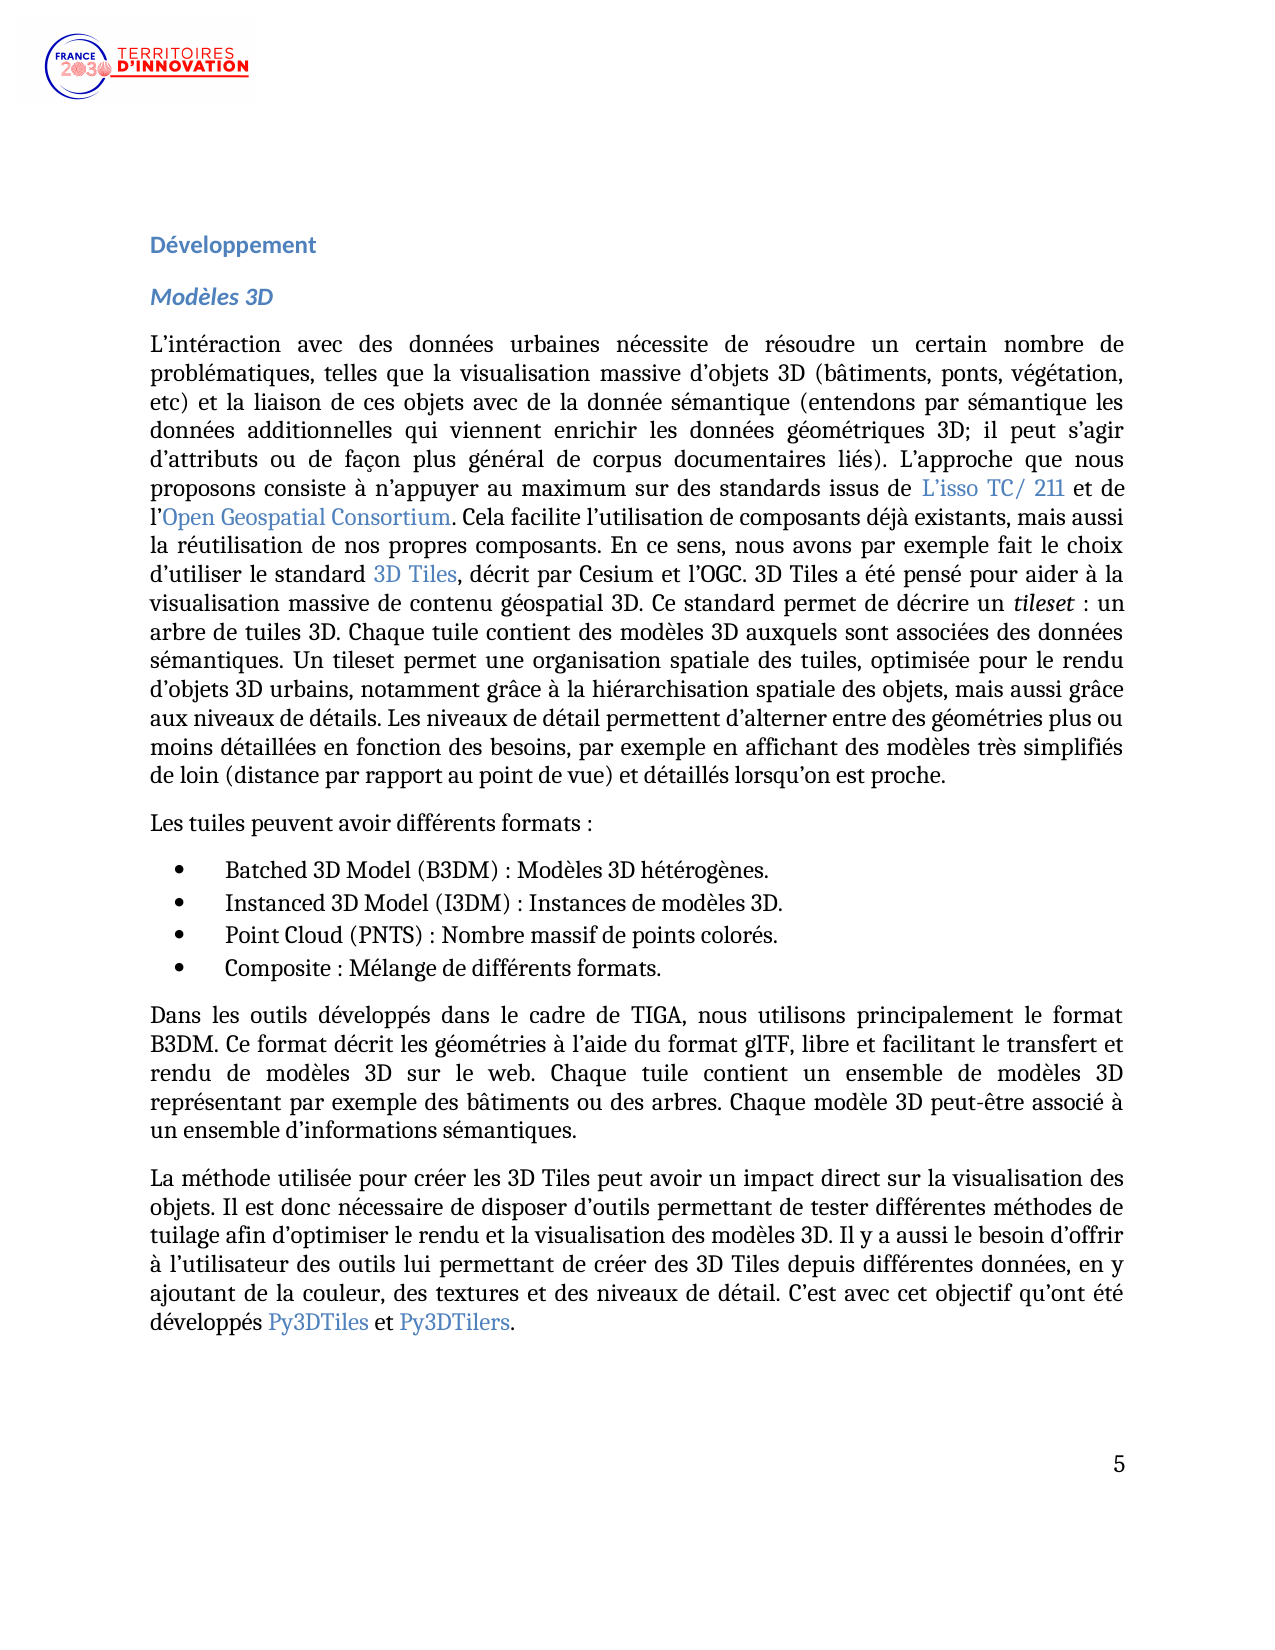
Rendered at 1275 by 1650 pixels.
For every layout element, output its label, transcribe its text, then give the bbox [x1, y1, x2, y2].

text L’intéraction avec des données urbaines nécessite de résoudre un certain nombre de problématiques, telles que la visualisation massive d’objets 3D (bâtiments, ponts, végétation, etc) et la liaison de ces objets avec de la donnée sémantique (entendons par sémantique les données additionnelles qui viennent enrichir les données géométriques 3D; il peut s’agir d’attributs ou de façon plus général de corpus documentaires liés). L’approche que nous proposons consiste à n’appuyer au maximum sur des standards issus de L’isso TC/ 211 et de l’Open Geospatial Consortium. Cela facilite l’utilisation de composants déjà existants, mais aussi la réutilisation de nos propres composants. En ce sens, nous avons par exemple fait le choix d’utiliser le standard 3D Tiles, décrit par Cesium et l’OGC. 3D Tiles a été pensé pour aider à la visualisation massive de contenu géospatial 3D. Ce standard permet de décrire un tileset : un arbre de tuiles 3D. Chaque tuile contient des modèles 3D auxquels sont associées des données sémantiques. Un tileset permet une organisation spatiale des tuiles, optimisée pour le rendu d’objets 3D urbains, notamment grâce à la hiérarchisation spatiale des objets, mais aussi grâce aux niveaux de détails. Les niveaux de détail permettent d’alterner entre des géométries plus ou moins détaillées en fonction des besoins, par exemple en affichant des modèles très simplifiés de loin (distance par rapport au point de vue) et détaillés lorsqu’on est proche. [150, 330, 1125, 790]
subtitle Modèles 3D [150, 281, 1125, 311]
text Dans les outils développés dans le cadre de TIGA, nous utilisons principalement le format B3DM. Ce format décrit les géométries à l’aide du format glTF, libre et facilitant le transfert et rendu de modèles 3D sur le web. Chaque tuile contient un ensemble de modèles 3D représentant par exemple des bâtiments ou des arbres. Chaque modèle 3D peut-être associé à un ensemble d’informations sémantiques. [150, 1001, 1125, 1145]
text Les tuiles peuvent avoir différents formats : [150, 809, 1125, 838]
list Batched 3D Model (B3DM) : Modèles 3D hétérogènes. [175, 856, 1125, 885]
subtitle Développement [150, 229, 1125, 260]
picture [16, 17, 257, 106]
list Point Cloud (PNTS) : Nombre massif de points colorés. [175, 921, 1125, 950]
list Instanced 3D Model (I3DM) : Instances de modèles 3D. [175, 889, 1125, 918]
text La méthode utilisée pour créer les 3D Tiles peut avoir un impact direct sur la visualisation des objets. Il est donc nécessaire de disposer d’outils permettant de tester différentes méthodes de tuilage afin d’optimiser le rendu et la visualisation des modèles 3D. Il y a aussi le besoin d’offrir à l’utilisateur des outils lui permettant de créer des 3D Tiles depuis différentes données, en y ajoutant de la couleur, des textures et des niveaux de détail. C’est avec cet objectif qu’ont été développés Py3DTiles et Py3DTilers. [150, 1164, 1125, 1336]
list Composite : Mélange de différents formats. [175, 954, 1125, 983]
